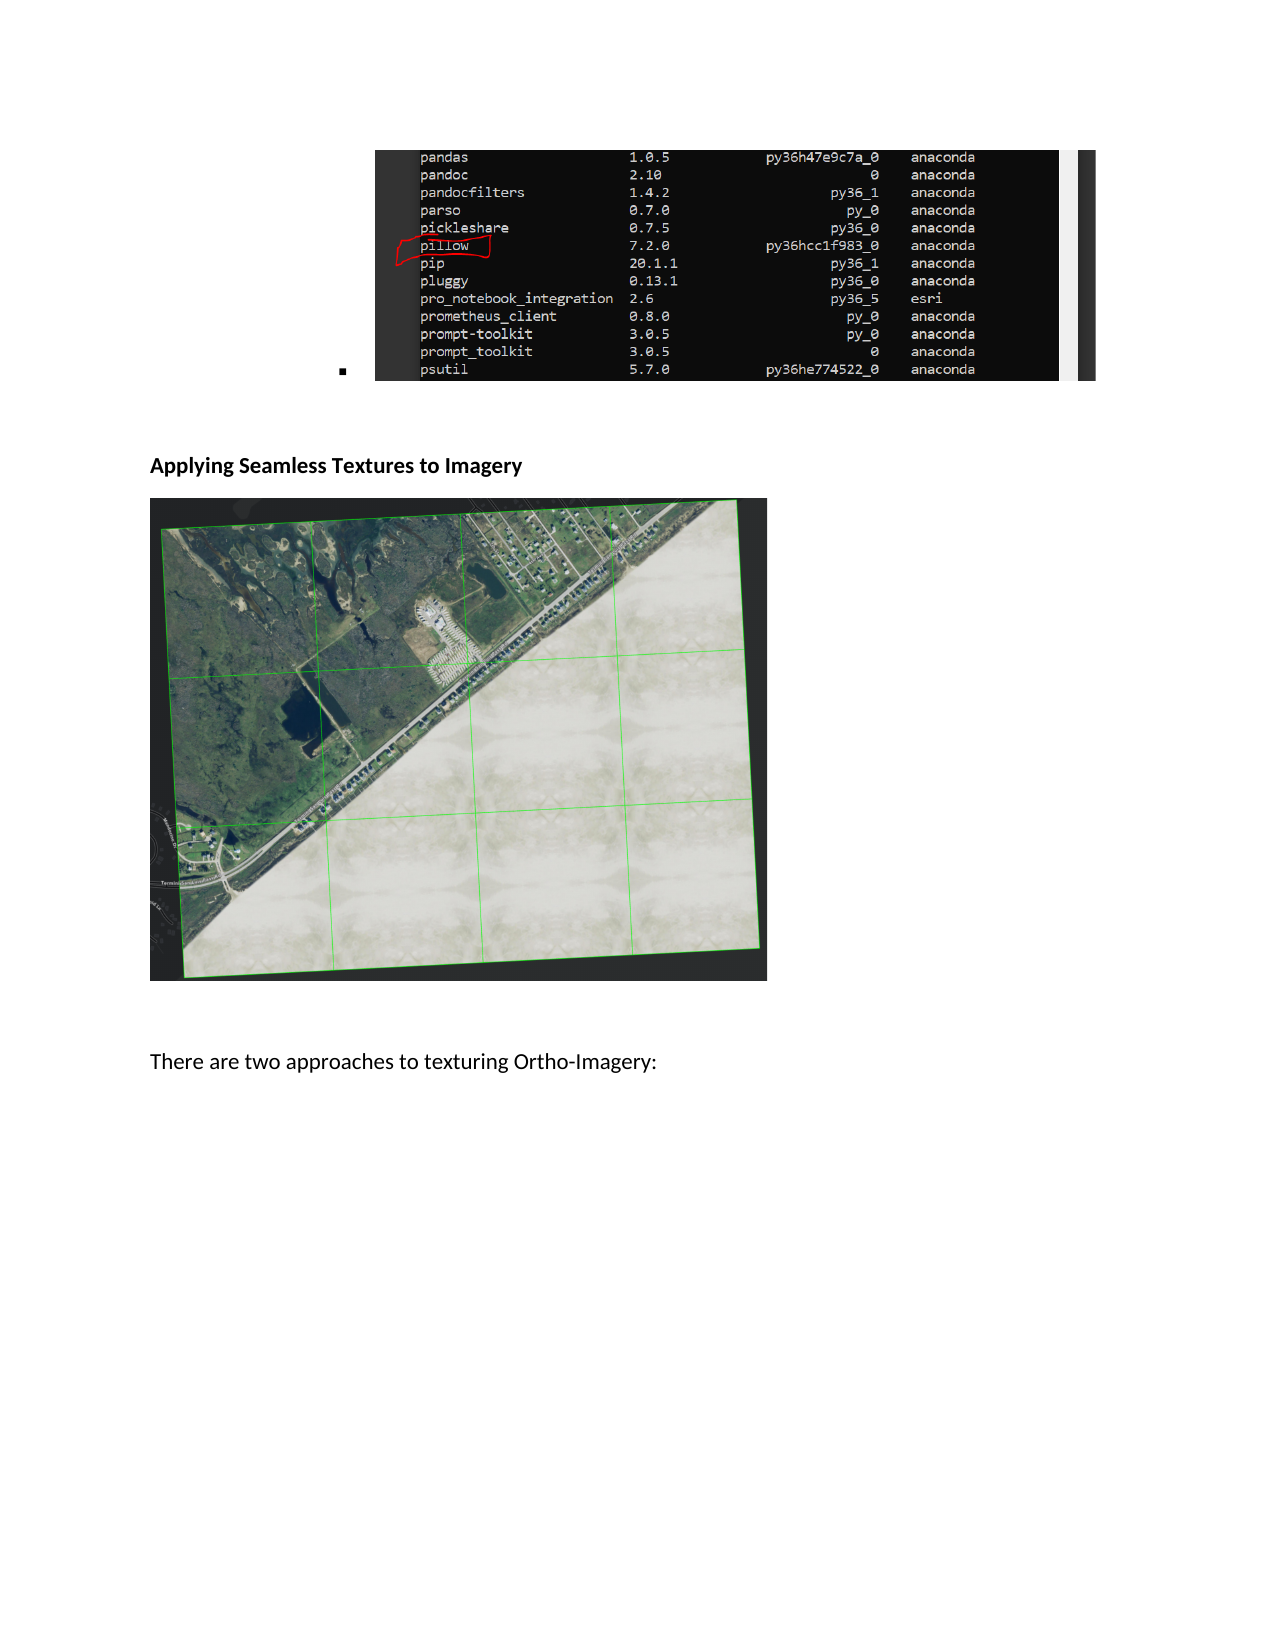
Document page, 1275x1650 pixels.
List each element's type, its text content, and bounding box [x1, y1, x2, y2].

text Applying Seamless Textures to Imagery [150, 451, 1125, 479]
picture [150, 498, 768, 981]
text There are two approaches to texturing Ortho-Imagery: [150, 1047, 1125, 1075]
picture [375, 150, 1096, 381]
